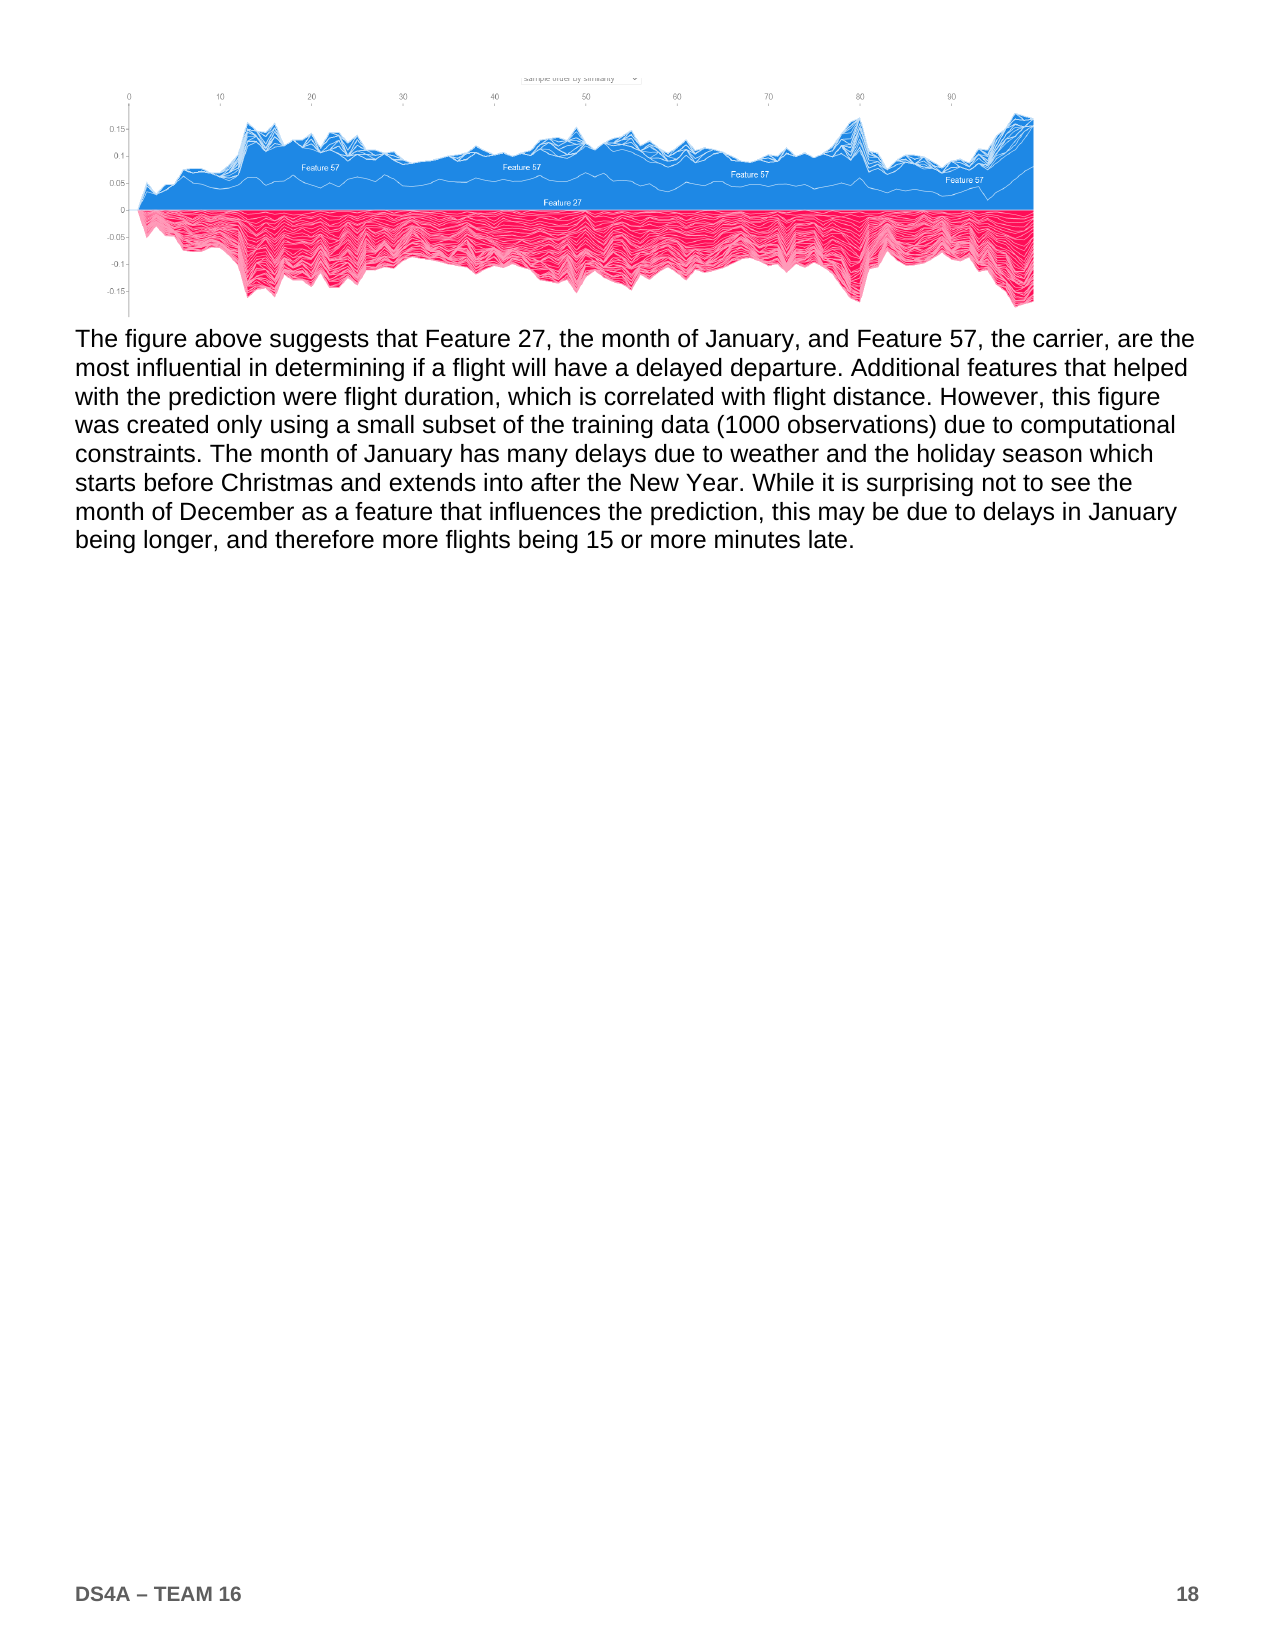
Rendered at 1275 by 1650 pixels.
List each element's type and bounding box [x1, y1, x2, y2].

table_header [75, 78, 1197, 669]
picture [75, 78, 1050, 324]
